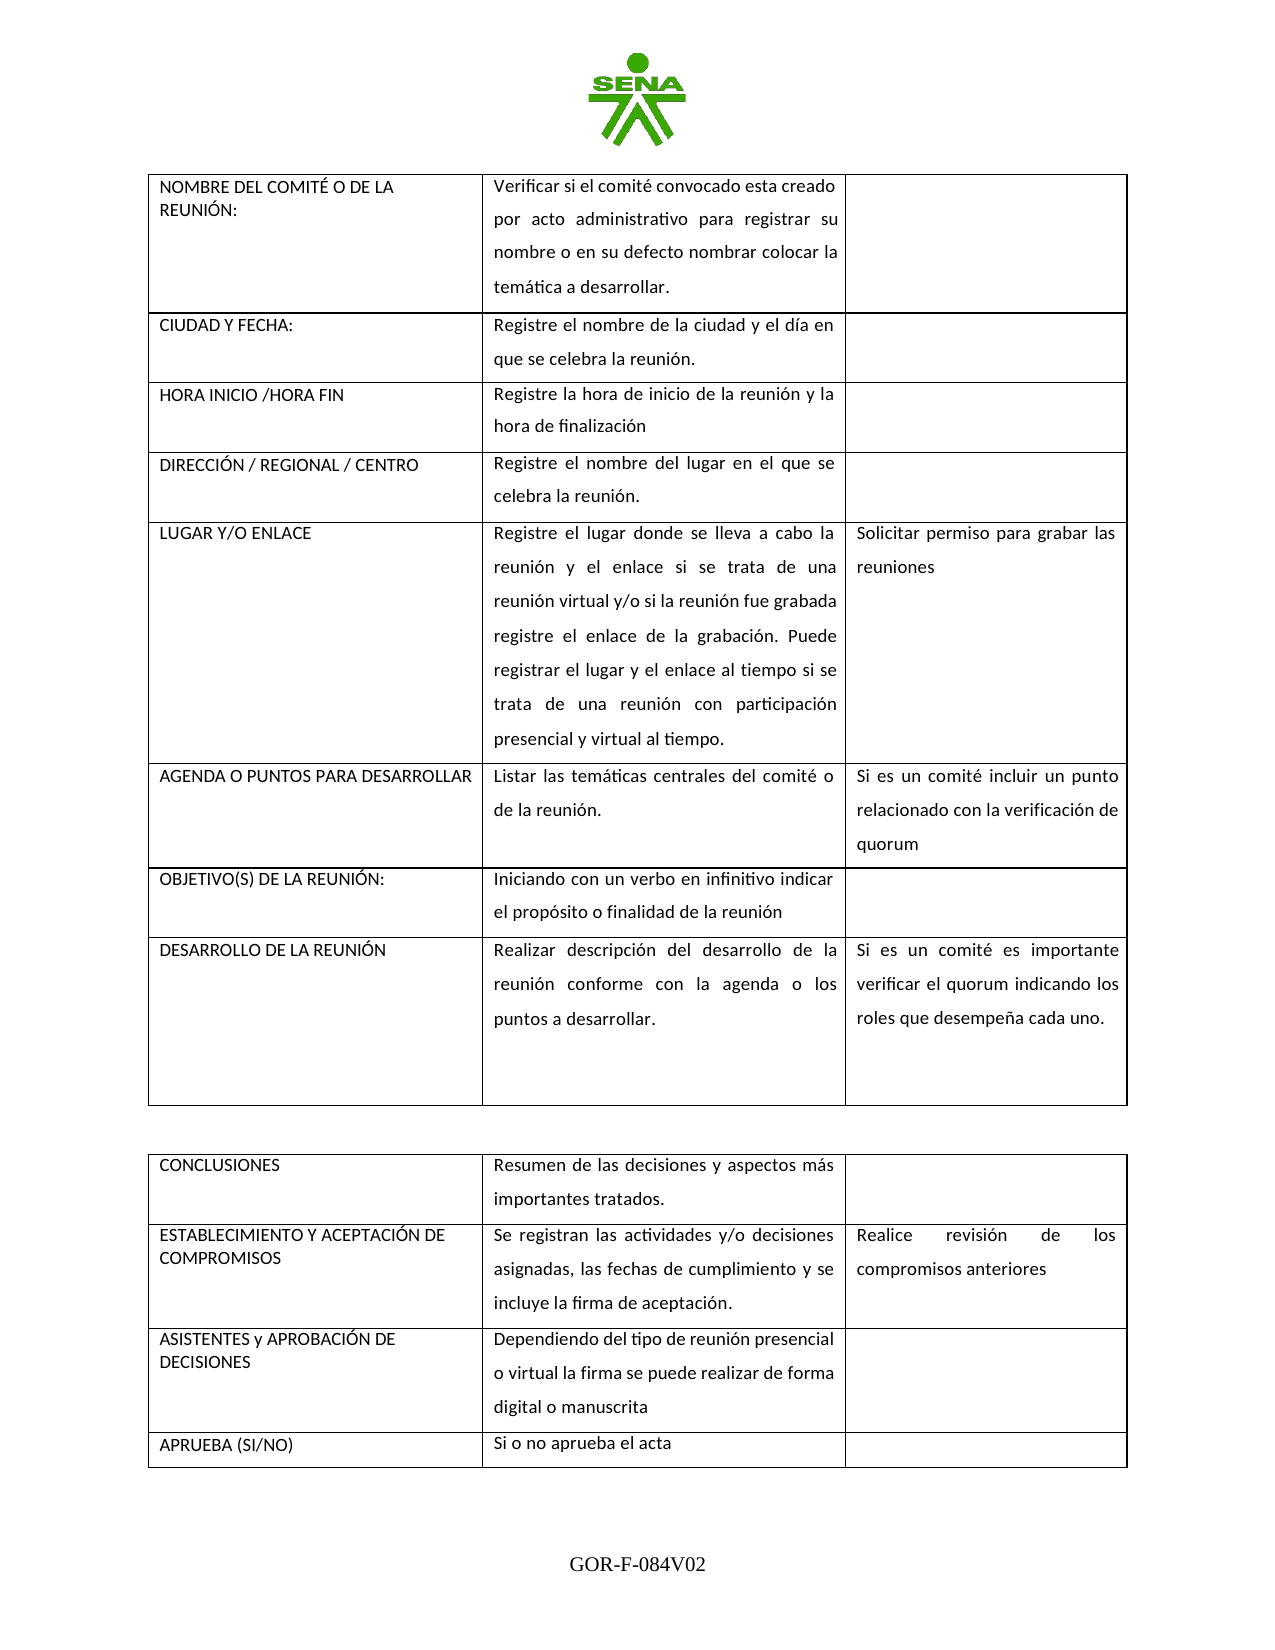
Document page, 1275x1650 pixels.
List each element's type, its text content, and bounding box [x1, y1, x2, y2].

table_cell Si es un comité es importante verificar el quorum indicando los roles que desempeña cada uno. [846, 938, 1126, 1104]
table_cell ESTABLECIMIENTO Y ACEPTACIÓN DE COMPROMISOS [149, 1225, 482, 1328]
table_cell APRUEBA (SI/NO) [149, 1433, 482, 1467]
table_cell Si es un comité incluir un punto relacionado con la verificación de quorum [846, 764, 1126, 867]
table_cell AGENDA O PUNTOS PARA DESARROLLAR [149, 764, 482, 867]
table_cell NOMBRE DEL COMITÉ O DE LA REUNIÓN: [149, 175, 482, 312]
table_cell Listar las temáticas centrales del comité o de la reunión. [483, 764, 845, 867]
table_cell Iniciando con un verbo en infinitivo indicar el propósito o finalidad de la reunión [483, 869, 845, 937]
table_cell Dependiendo del tipo de reunión presencial o virtual la firma se puede realizar de forma digital o manuscrita [483, 1329, 845, 1432]
table_cell LUGAR Y/O ENLACE [149, 523, 482, 763]
table_cell Registre el nombre del lugar en el que se celebra la reunión. [483, 453, 845, 522]
table_cell DIRECCIÓN / REGIONAL / CENTRO [149, 453, 482, 522]
table_cell Solicitar permiso para grabar las reuniones [846, 523, 1126, 763]
picture [588, 53, 686, 146]
table_cell ASISTENTES y APROBACIÓN DE DECISIONES [149, 1329, 482, 1432]
table_cell Realizar descripción del desarrollo de la reunión conforme con la agenda o los puntos a desarrollar. [483, 938, 845, 1104]
table_cell Registre el lugar donde se lleva a cabo la reunión y el enlace si se trata de una reunión virtual y/o si la reunión fue grabada registre el enlace de la grabación. Puede registrar el lugar y el enlace al tiempo si se trata de una reunión con participación presencial y virtual al tiempo. [483, 523, 845, 763]
table_cell Se registran las actividades y/o decisiones asignadas, las fechas de cumplimiento y se incluye la firma de aceptación. [483, 1225, 845, 1328]
table_cell CIUDAD Y FECHA: [149, 314, 482, 382]
table_cell [846, 453, 1126, 522]
table_cell [846, 314, 1126, 382]
table_header Resumen de las decisiones y aspectos más importantes tratados. [483, 1155, 845, 1224]
table_cell Realice revisión de los compromisos anteriores [846, 1225, 1126, 1328]
table_cell [846, 383, 1126, 452]
table_cell [846, 869, 1126, 937]
table_cell Verificar si el comité convocado esta creado por acto administrativo para registrar su nombre o en su defecto nombrar colocar la temática a desarrollar. [483, 175, 845, 312]
table_header [846, 1155, 1126, 1224]
table_cell [846, 1433, 1126, 1467]
table_cell OBJETIVO(S) DE LA REUNIÓN: [149, 869, 482, 937]
table_cell Si o no aprueba el acta [483, 1433, 845, 1467]
table_cell [846, 175, 1126, 312]
table_cell HORA INICIO /HORA FIN [149, 383, 482, 452]
table_cell Registre el nombre de la ciudad y el día en que se celebra la reunión. [483, 314, 845, 382]
table_header CONCLUSIONES [149, 1155, 482, 1224]
table_cell [846, 1329, 1126, 1432]
table_cell Registre la hora de inicio de la reunión y la hora de finalización [483, 383, 845, 452]
table_cell DESARROLLO DE LA REUNIÓN [149, 938, 482, 1104]
